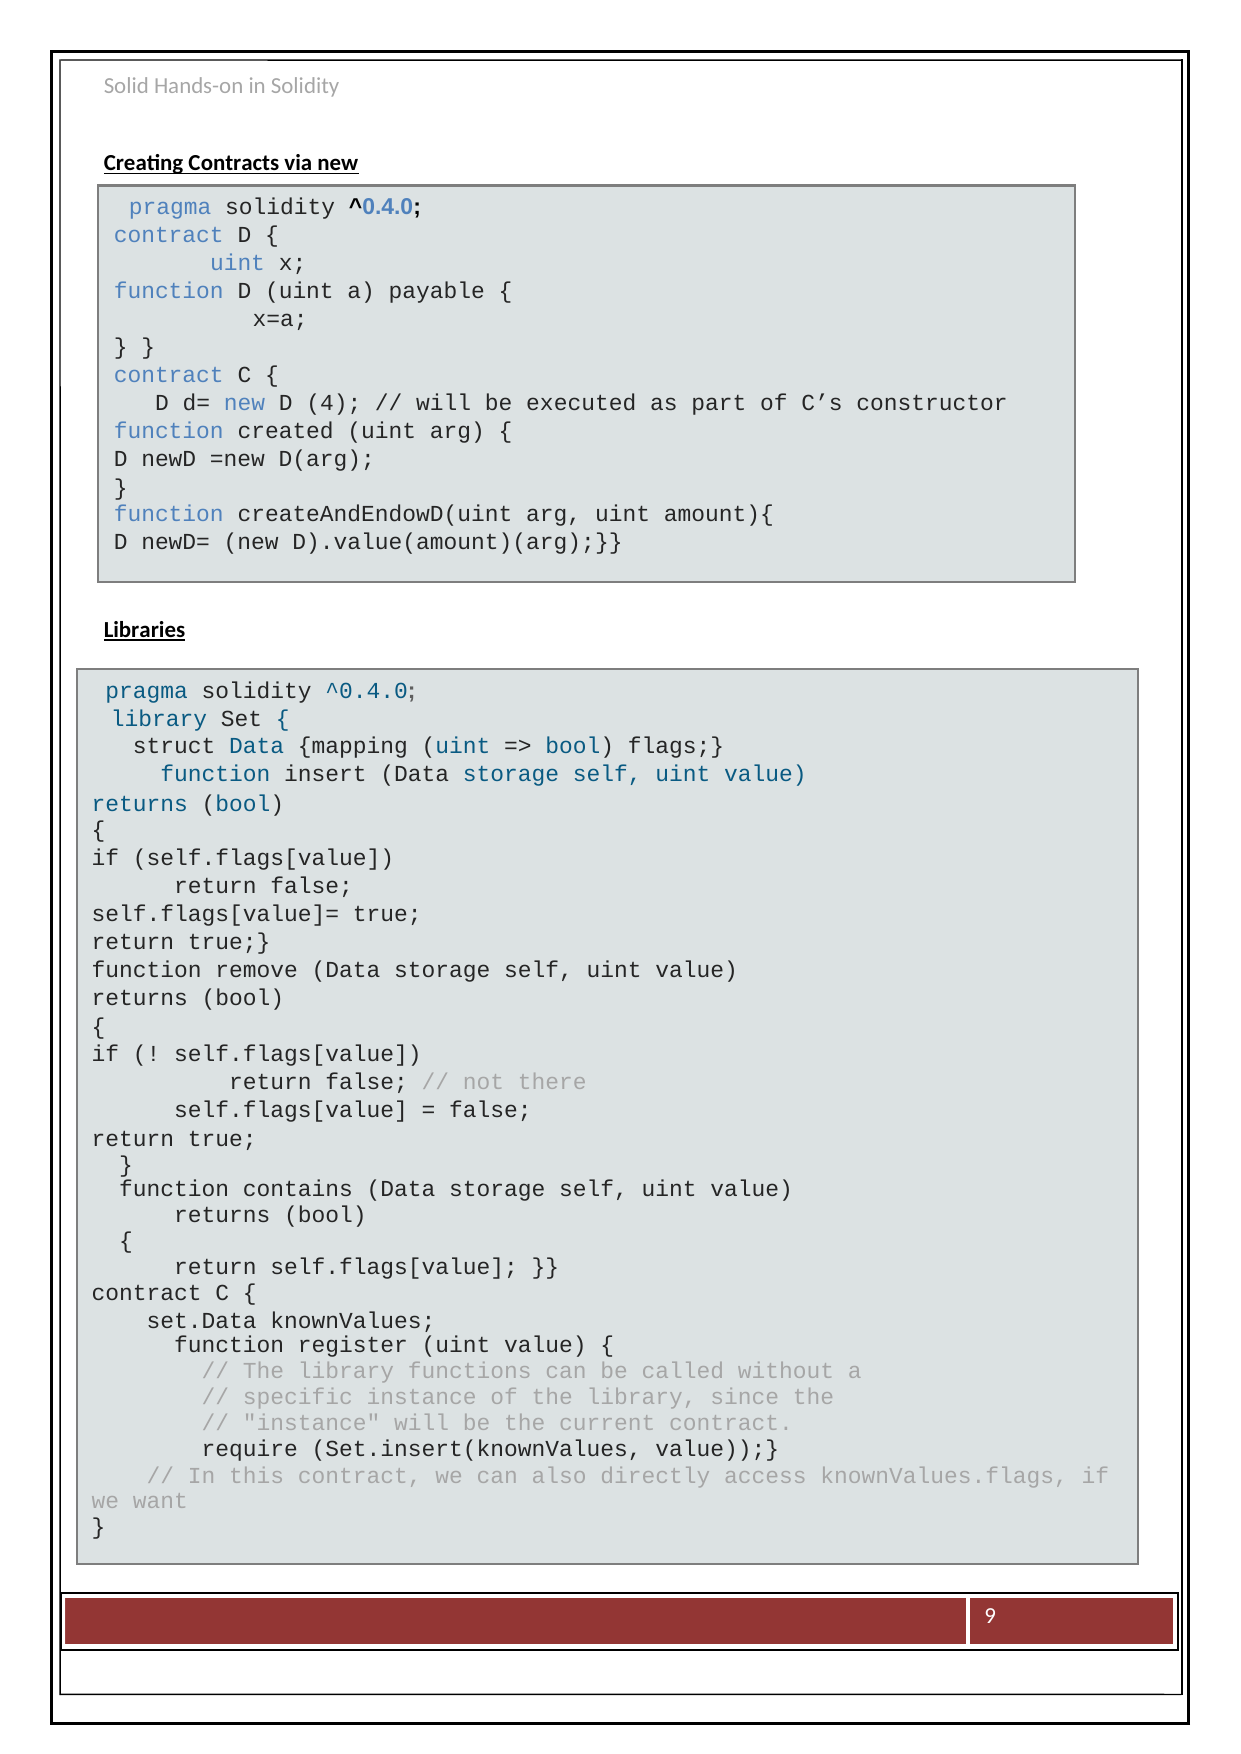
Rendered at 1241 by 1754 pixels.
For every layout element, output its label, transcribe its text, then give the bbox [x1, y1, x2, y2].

text 9 [347, 1601, 1167, 1629]
picture [65, 1598, 966, 1644]
text Solid Hands-on in Solidity [103, 71, 1167, 99]
text Libraries [103, 615, 1167, 643]
picture [970, 1598, 1173, 1644]
subtitle Creating Contracts via new [103, 148, 1167, 177]
